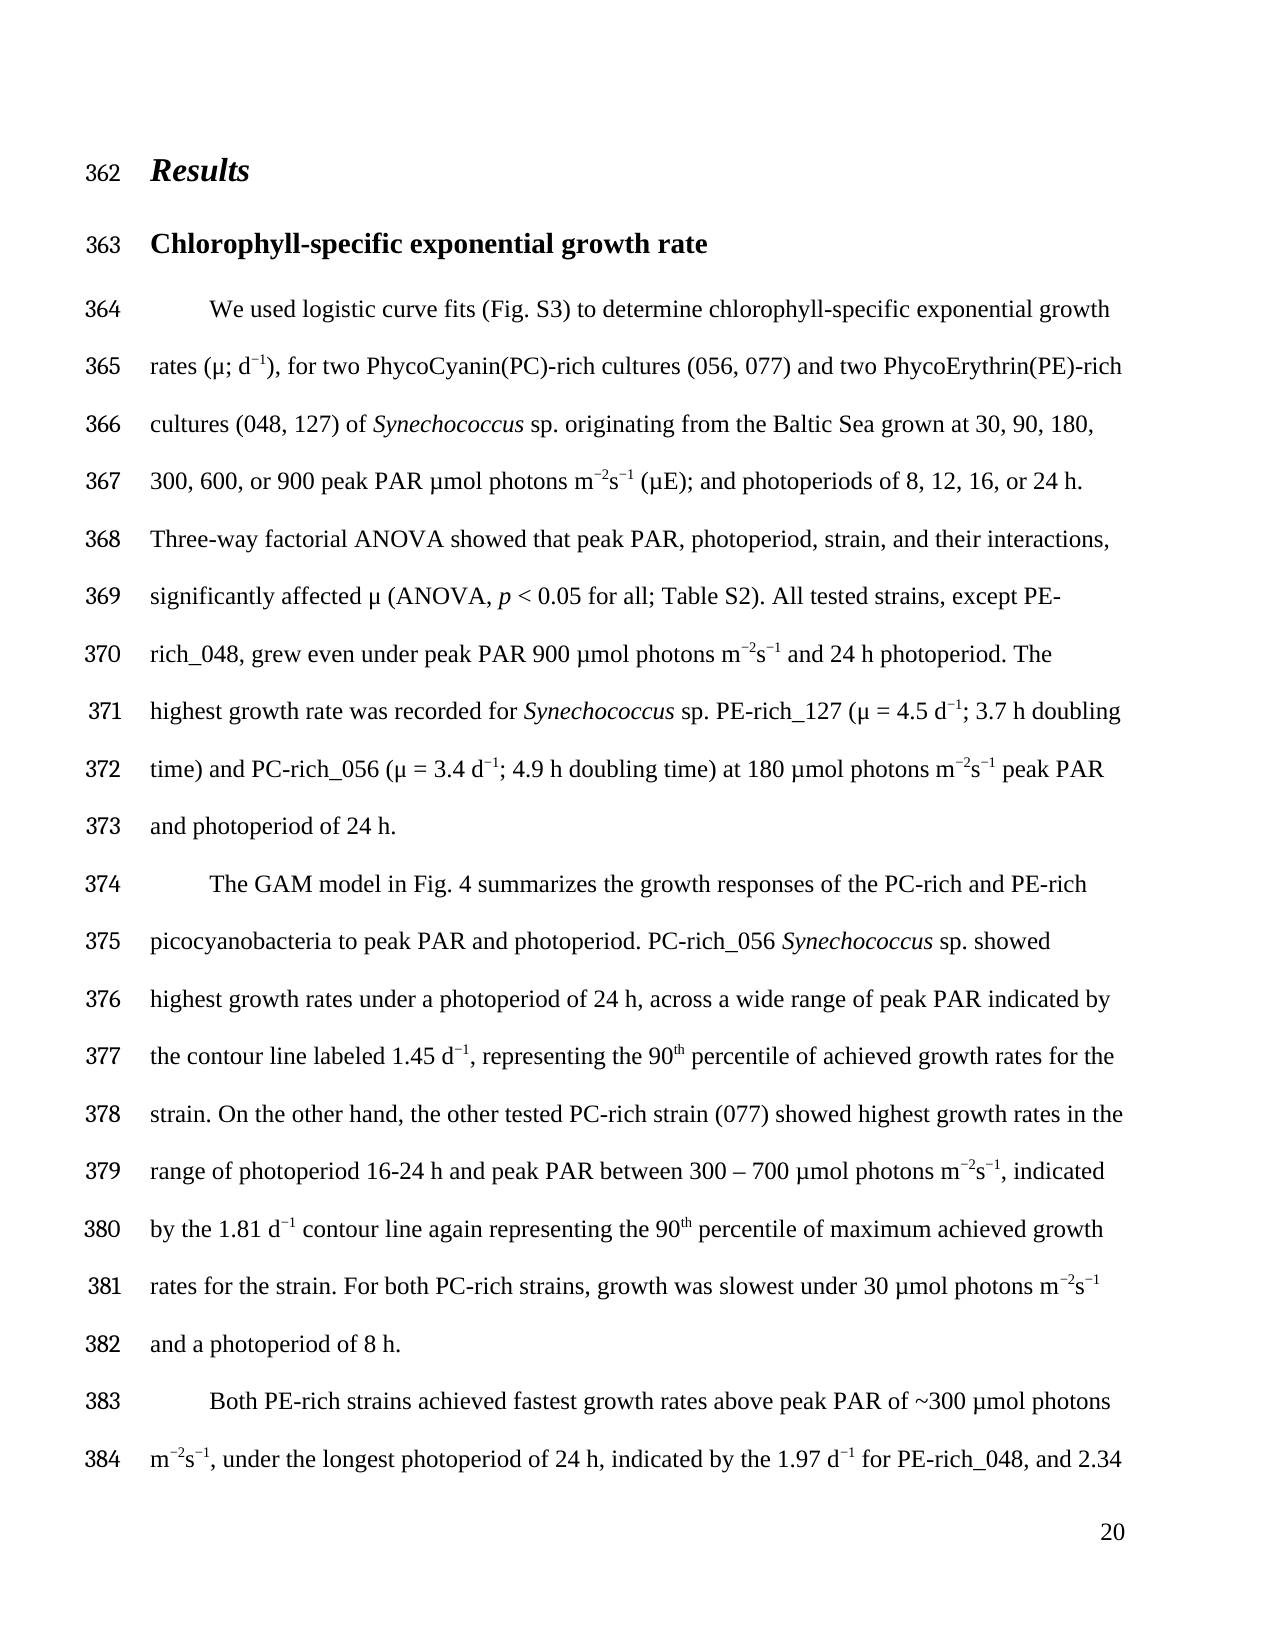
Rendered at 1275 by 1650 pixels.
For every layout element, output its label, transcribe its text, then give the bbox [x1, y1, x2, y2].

subtitle Chlorophyll-specific exponential growth rate [150, 227, 1125, 260]
subtitle Results [150, 150, 1125, 188]
text The GAM model in Fig. 4 summarizes the growth responses of the PC-rich and PE-rich picocyanobacteria to peak PAR and photoperiod. PC-rich_056 Synechococcus sp. showed highest growth rates under a photoperiod of 24 h, across a wide range of peak PAR indicated by the contour line labeled 1.45 d−1, representing the 90th percentile of achieved growth rates for the strain. On the other hand, the other tested PC-rich strain (077) showed highest growth rates in the range of photoperiod 16-24 h and peak PAR between 300 – 700 µmol photons m−2s−1, indicated by the 1.81 d−1 contour line again representing the 90th percentile of maximum achieved growth rates for the strain. For both PC-rich strains, growth was slowest under 30 µmol photons m−2s−1 and a photoperiod of 8 h. [150, 869, 1125, 1357]
text We used logistic curve fits (Fig. S3) to determine chlorophyll-specific exponential growth rates (μ; d−1), for two PhycoCyanin(PC)-rich cultures (056, 077) and two PhycoErythrin(PE)-rich cultures (048, 127) of Synechococcus sp. originating from the Baltic Sea grown at 30, 90, 180, 300, 600, or 900 peak PAR µmol photons m−2s−1 (µE); and photoperiods of 8, 12, 16, or 24 h. Three-way factorial ANOVA showed that peak PAR, photoperiod, strain, and their interactions, significantly affected μ (ANOVA, p < 0.05 for all; Table S2). All tested strains, except PE-rich_048, grew even under peak PAR 900 µmol photons m−2s−1 and 24 h photoperiod. The highest growth rate was recorded for Synechococcus sp. PE-rich_127 (μ = 4.5 d−1; 3.7 h doubling time) and PC-rich_056 (μ = 3.4 d−1; 4.9 h doubling time) at 180 µmol photons m−2s−1 peak PAR and photoperiod of 24 h. [150, 294, 1125, 840]
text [150, 1386, 1125, 1472]
